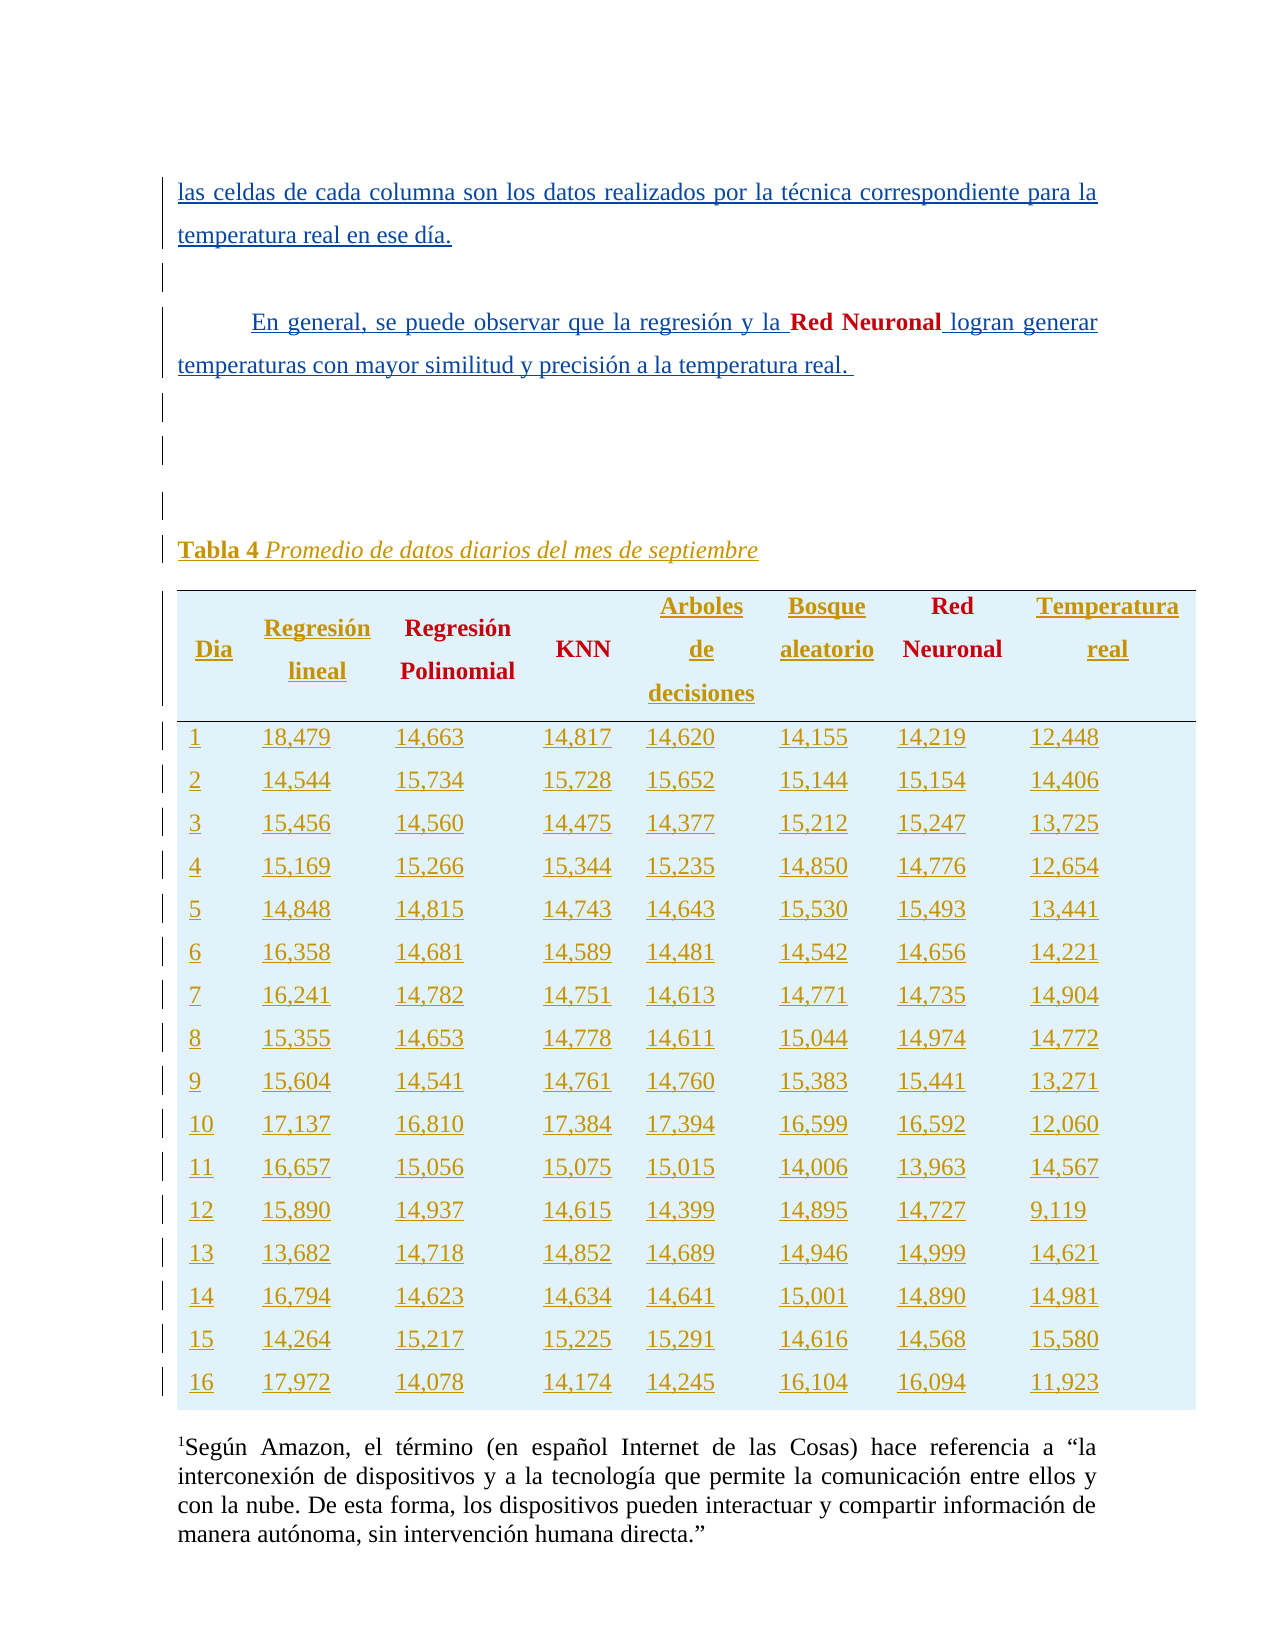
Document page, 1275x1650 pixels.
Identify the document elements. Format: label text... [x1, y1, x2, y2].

text Red Neuronal [177, 307, 1098, 378]
text 2 [177, 535, 1098, 563]
